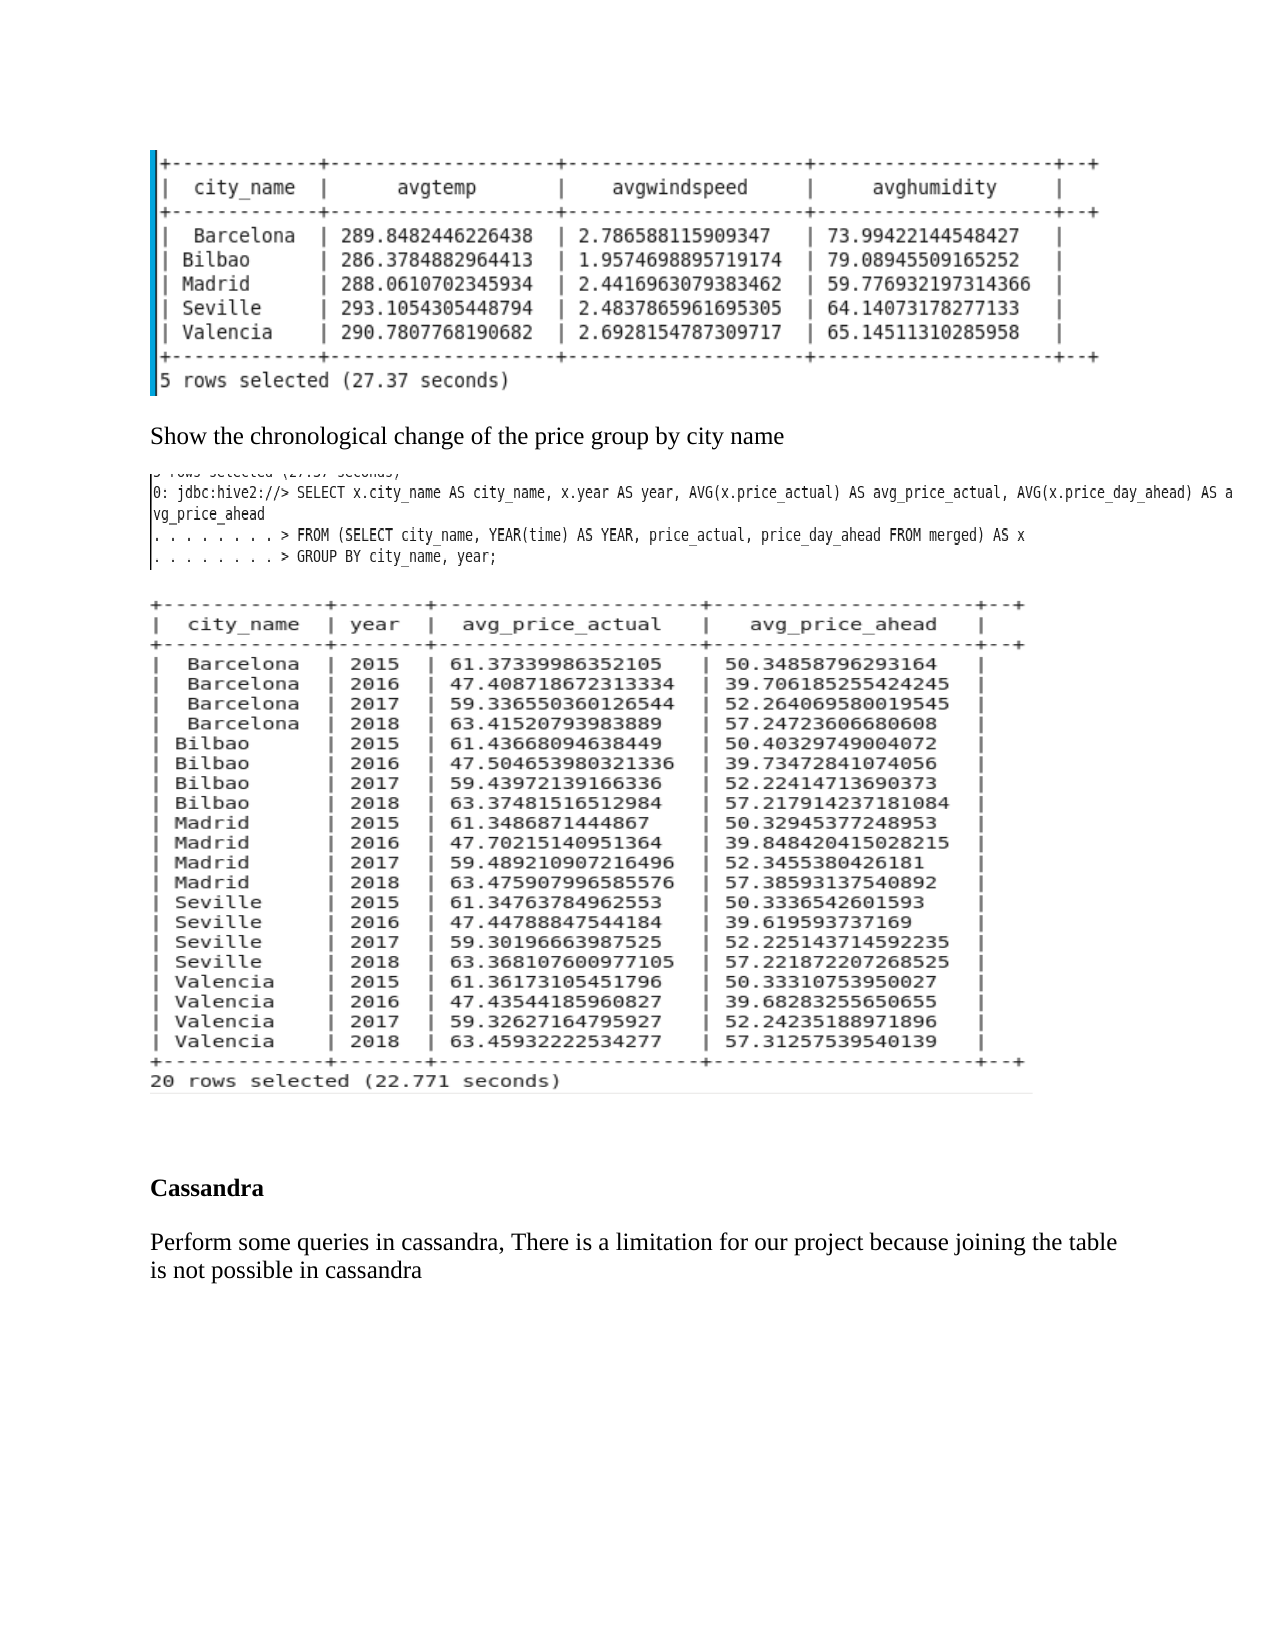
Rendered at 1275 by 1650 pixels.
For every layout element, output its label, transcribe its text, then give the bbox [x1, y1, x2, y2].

picture [157, 150, 1125, 396]
text Cassandra [150, 1173, 1125, 1202]
picture [150, 474, 1242, 570]
text Perform some queries in cassandra, There is a limitation for our project because joining the table is not possible in cassandra [150, 1227, 1125, 1284]
picture [150, 595, 1033, 1094]
text Show the chronological change of the price group by city name [150, 421, 1125, 449]
